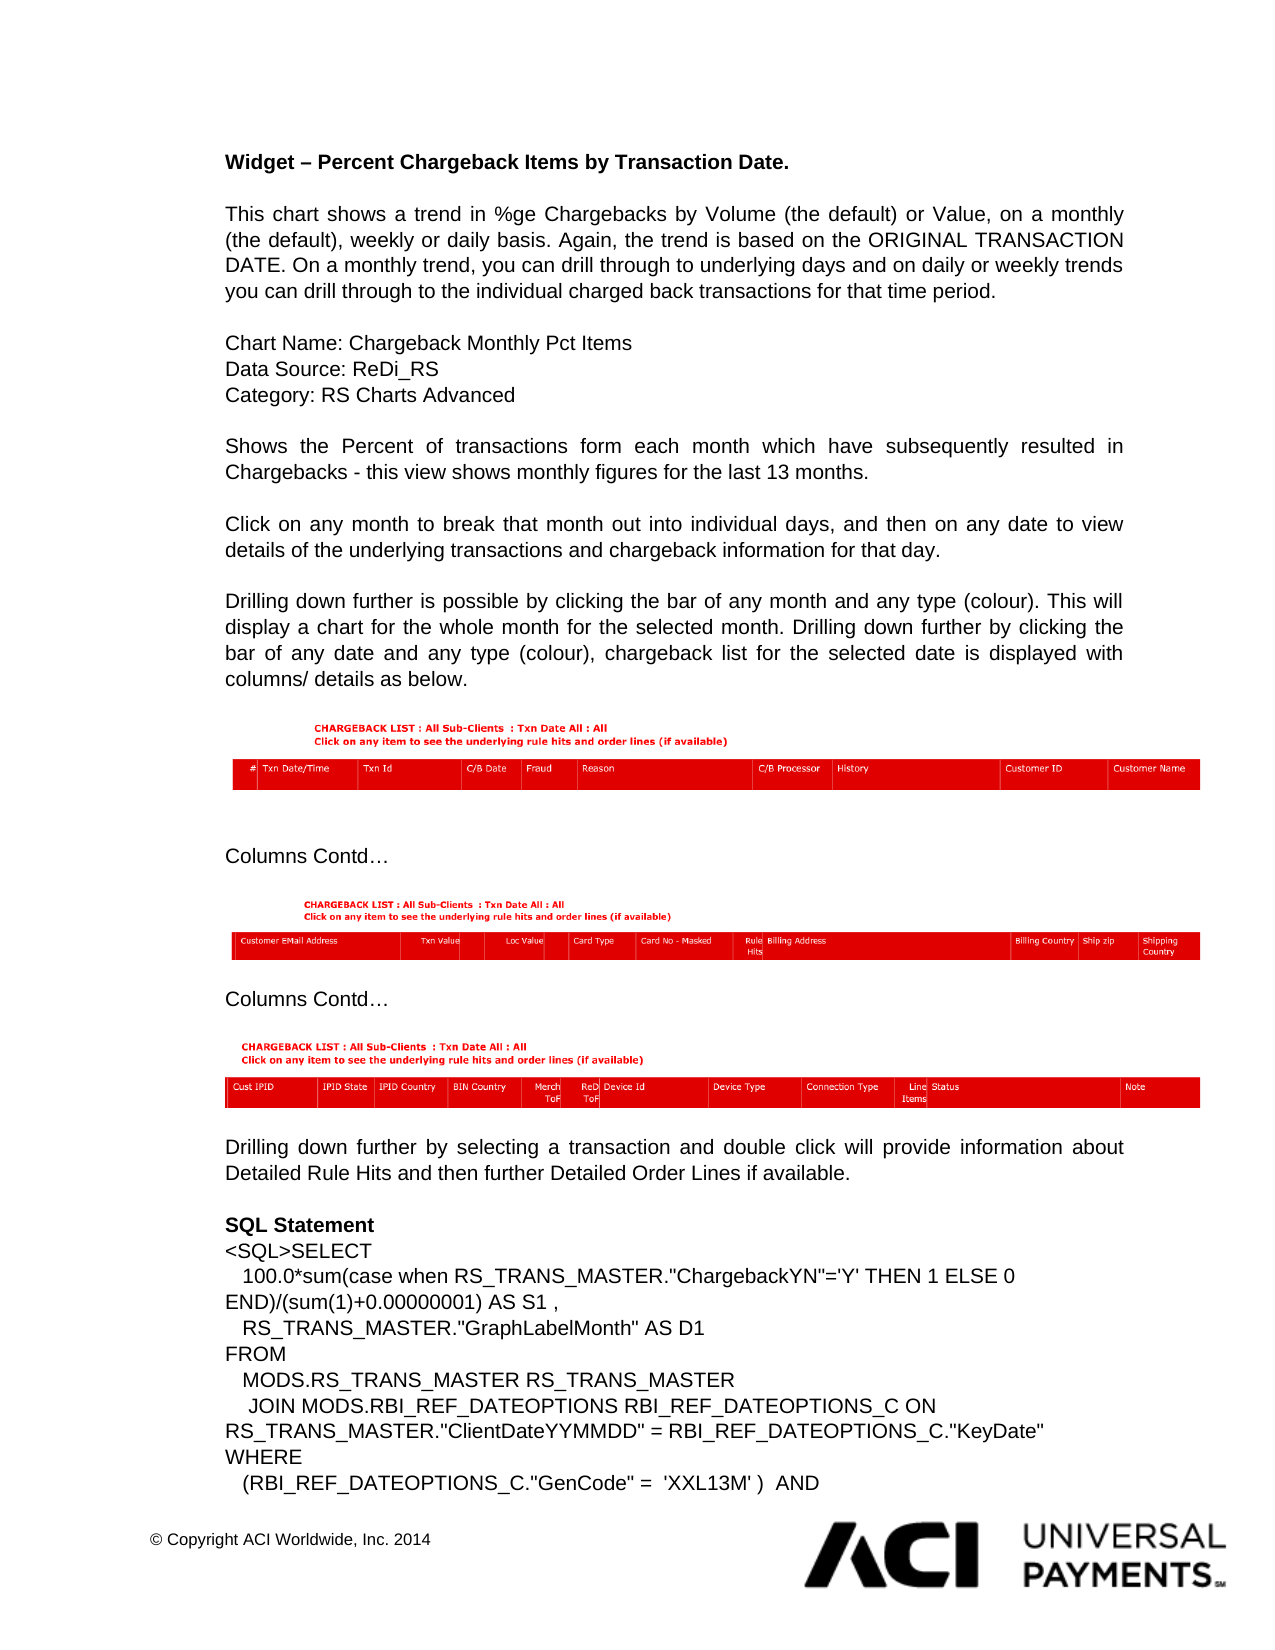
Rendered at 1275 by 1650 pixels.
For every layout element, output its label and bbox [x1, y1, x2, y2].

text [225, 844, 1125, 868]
picture [225, 718, 1200, 790]
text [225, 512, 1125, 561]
picture [802, 1519, 1229, 1590]
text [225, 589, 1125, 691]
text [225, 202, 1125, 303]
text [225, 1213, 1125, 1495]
picture [225, 1038, 1200, 1108]
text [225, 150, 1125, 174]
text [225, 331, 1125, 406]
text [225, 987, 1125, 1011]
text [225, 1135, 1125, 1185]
picture [225, 895, 1200, 960]
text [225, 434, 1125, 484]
